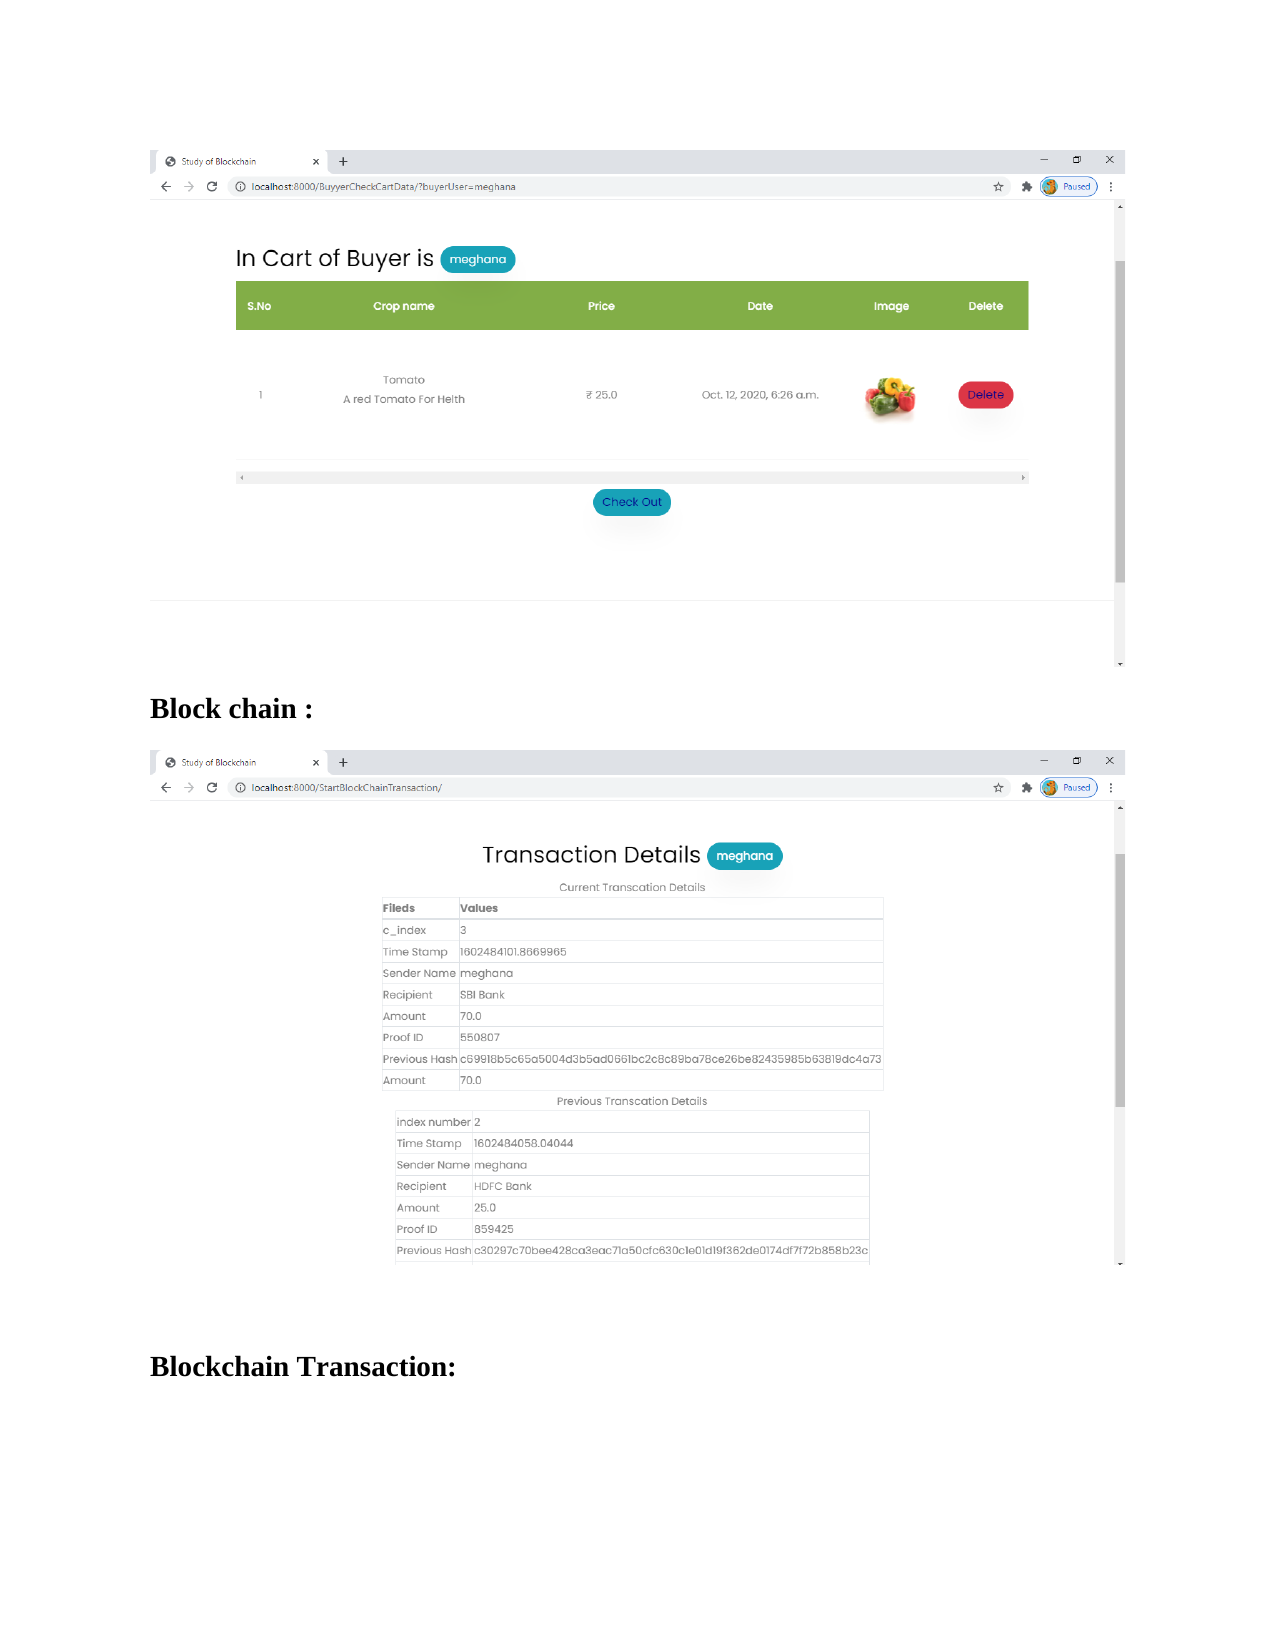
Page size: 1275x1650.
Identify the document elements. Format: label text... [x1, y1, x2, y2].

text Blockchain Transaction: [150, 1349, 1125, 1382]
text Block chain : [150, 691, 1125, 725]
picture [150, 150, 1125, 667]
picture [150, 750, 1125, 1265]
